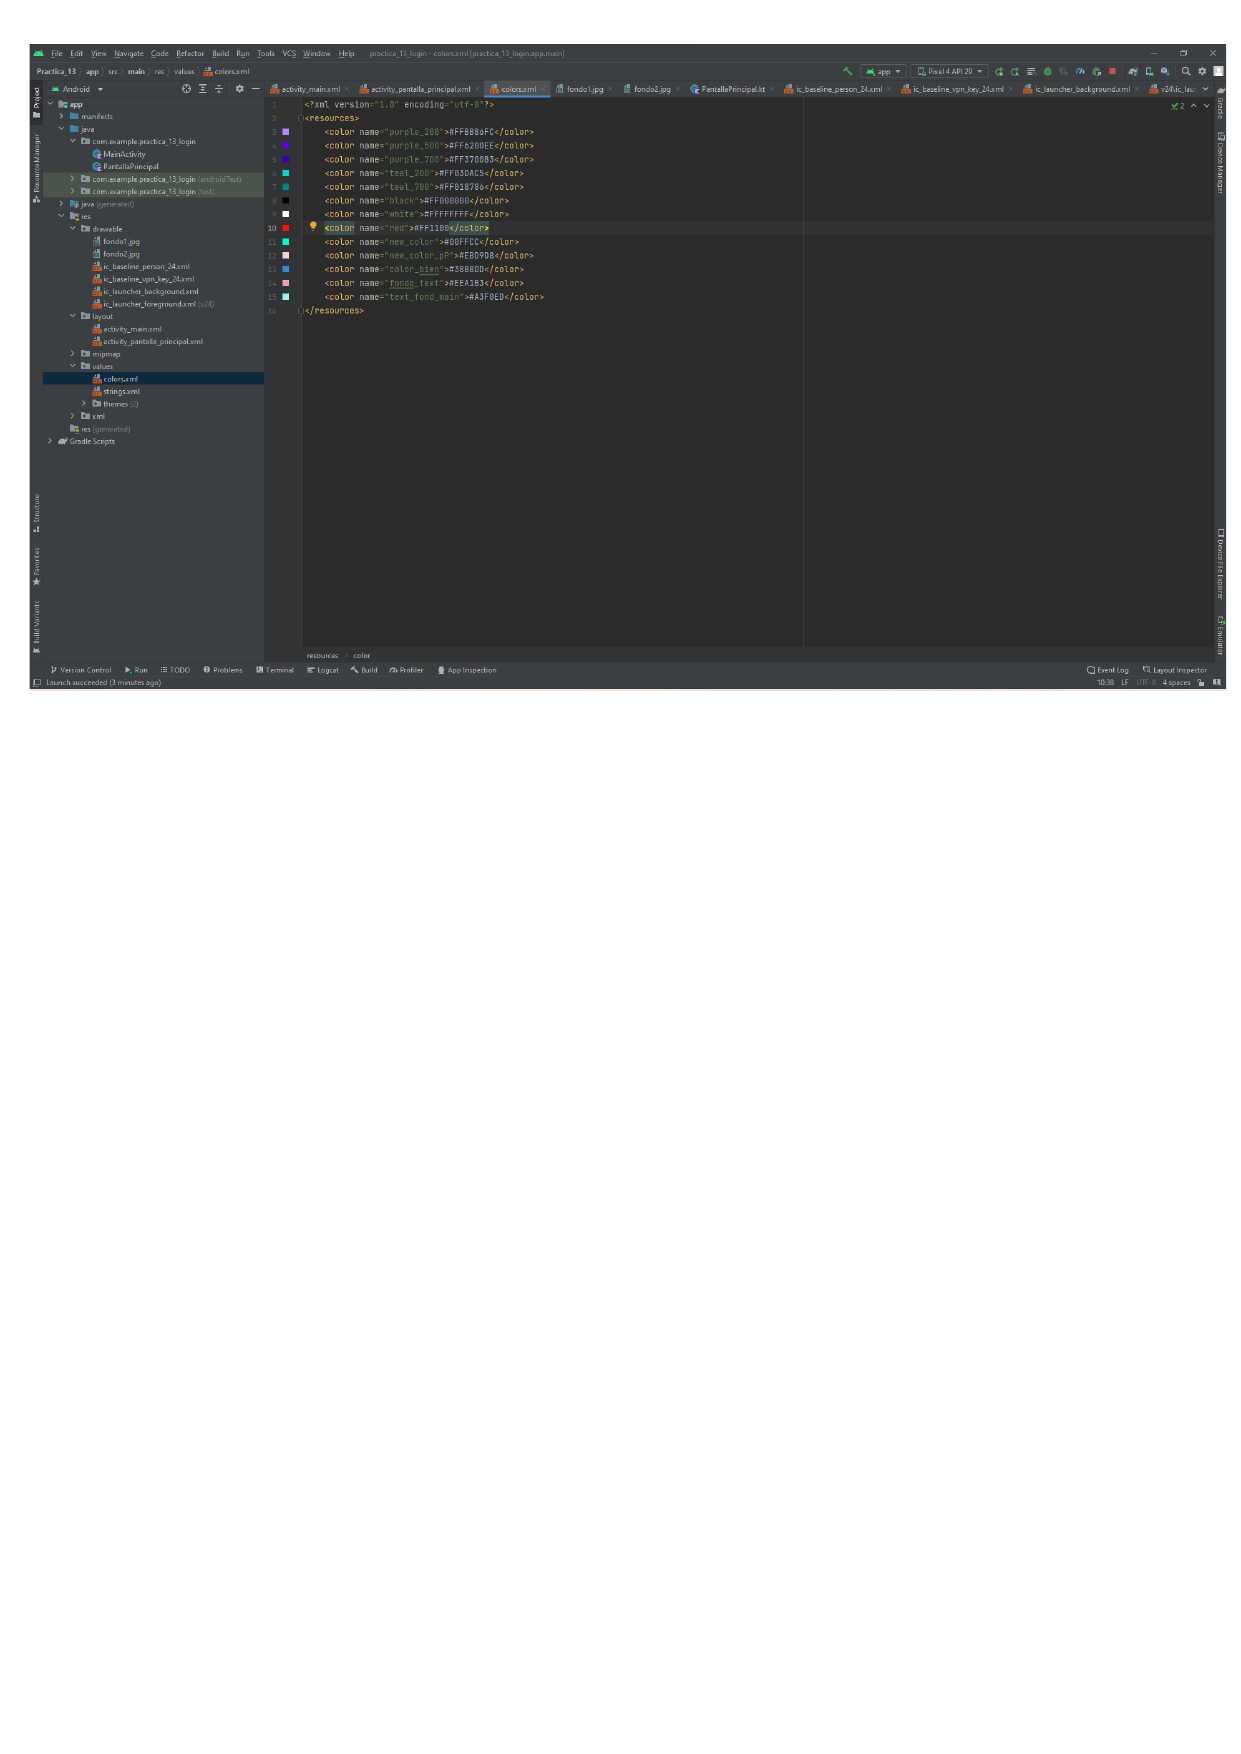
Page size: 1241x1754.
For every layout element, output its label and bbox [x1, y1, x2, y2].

picture [29, 44, 1227, 691]
